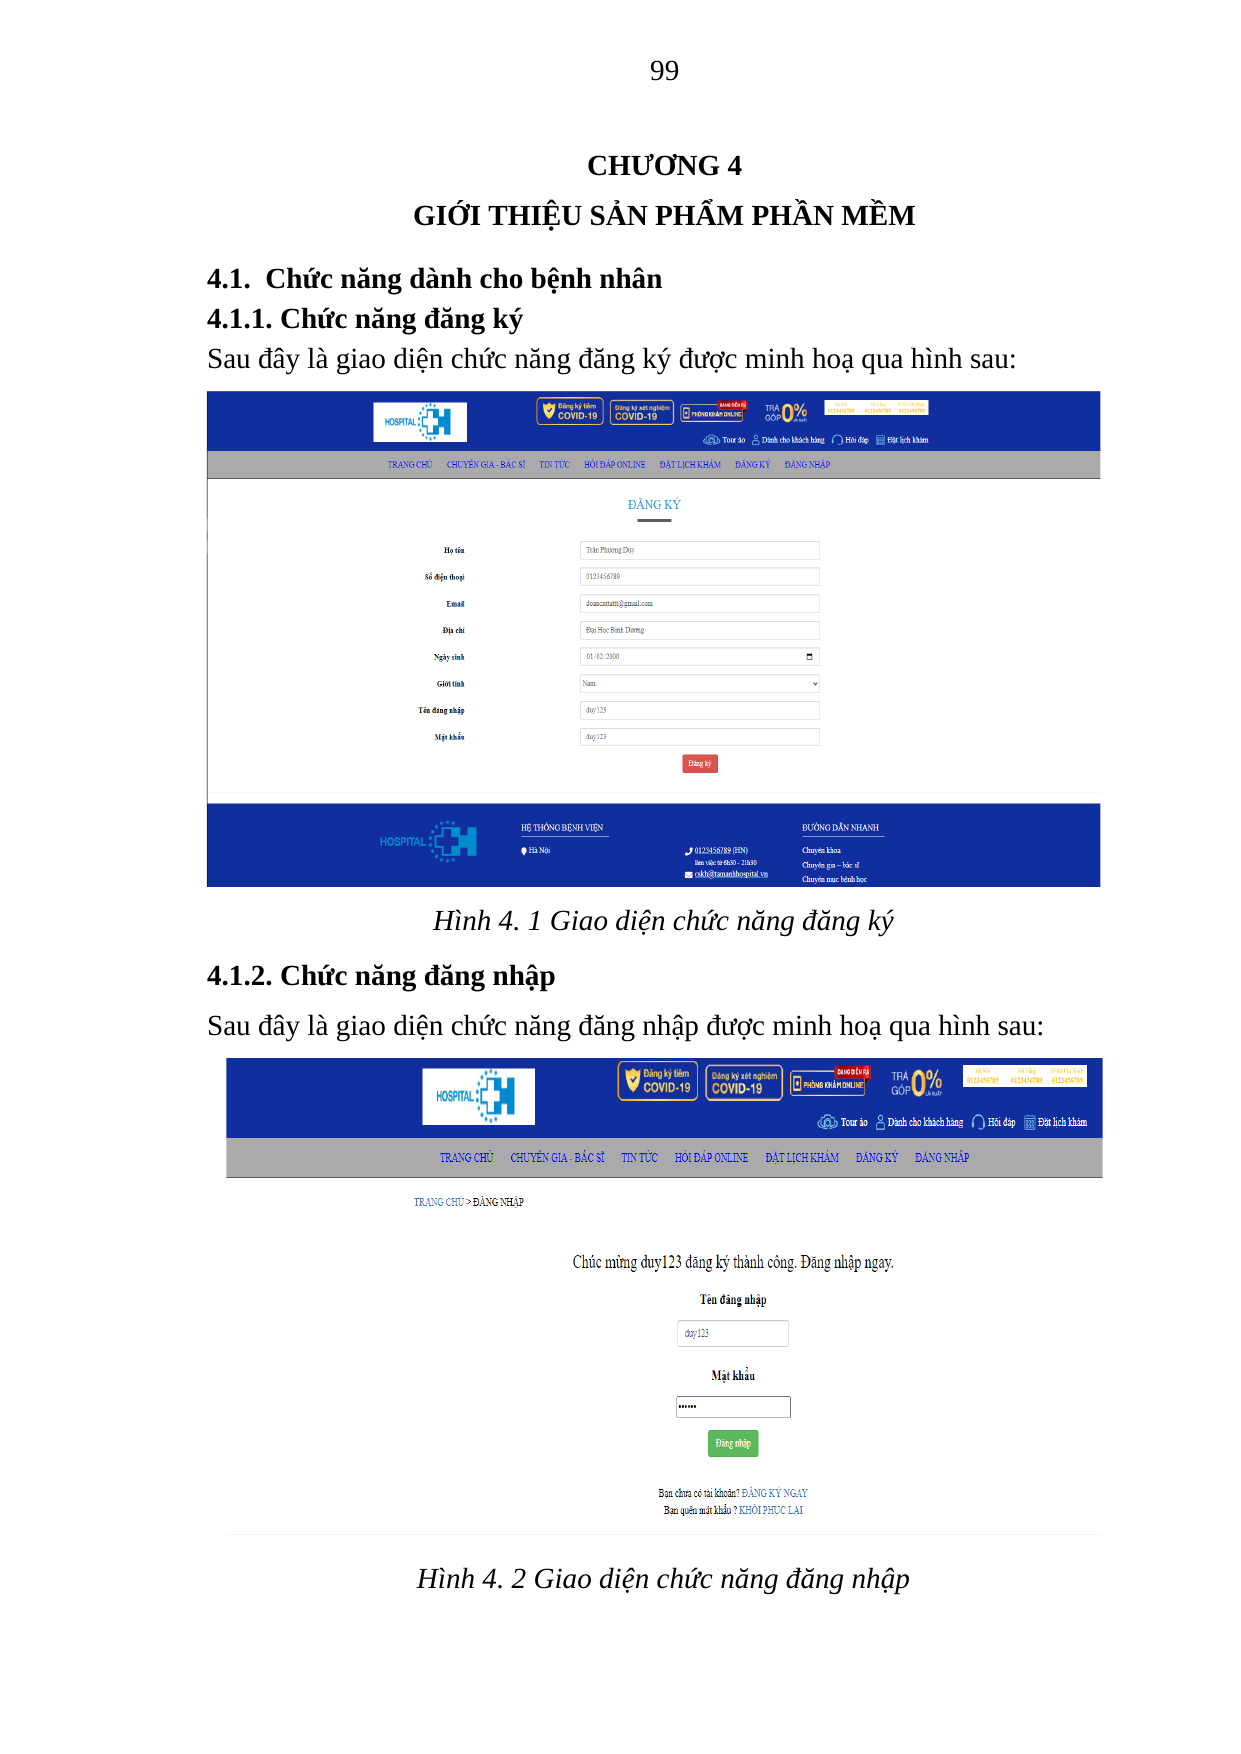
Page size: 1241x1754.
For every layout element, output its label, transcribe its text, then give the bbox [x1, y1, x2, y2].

text Sau đây là giao diện chức năng đăng ký được minh hoạ qua hình sau: [207, 341, 1122, 375]
picture [206, 391, 1101, 887]
subtitle CHƯƠNG 4 GIỚI THIỆU SẢN PHẨM PHẦN MỀM [207, 148, 1122, 232]
text Hình 4. 1 Giao diện chức năng đăng ký [207, 903, 1122, 937]
text Hình 4. 2 Giao diện chức năng đăng nhập [207, 1561, 1122, 1595]
text 4.1.1. Chức năng đăng ký [207, 301, 1122, 334]
text 4.1.2. Chức năng đăng nhập [207, 958, 1122, 991]
text 4.1. Chức năng dành cho bệnh nhân [207, 261, 1122, 294]
text Sau đây là giao diện chức năng đăng nhập được minh hoạ qua hình sau: [207, 1008, 1122, 1041]
picture [226, 1058, 1103, 1545]
